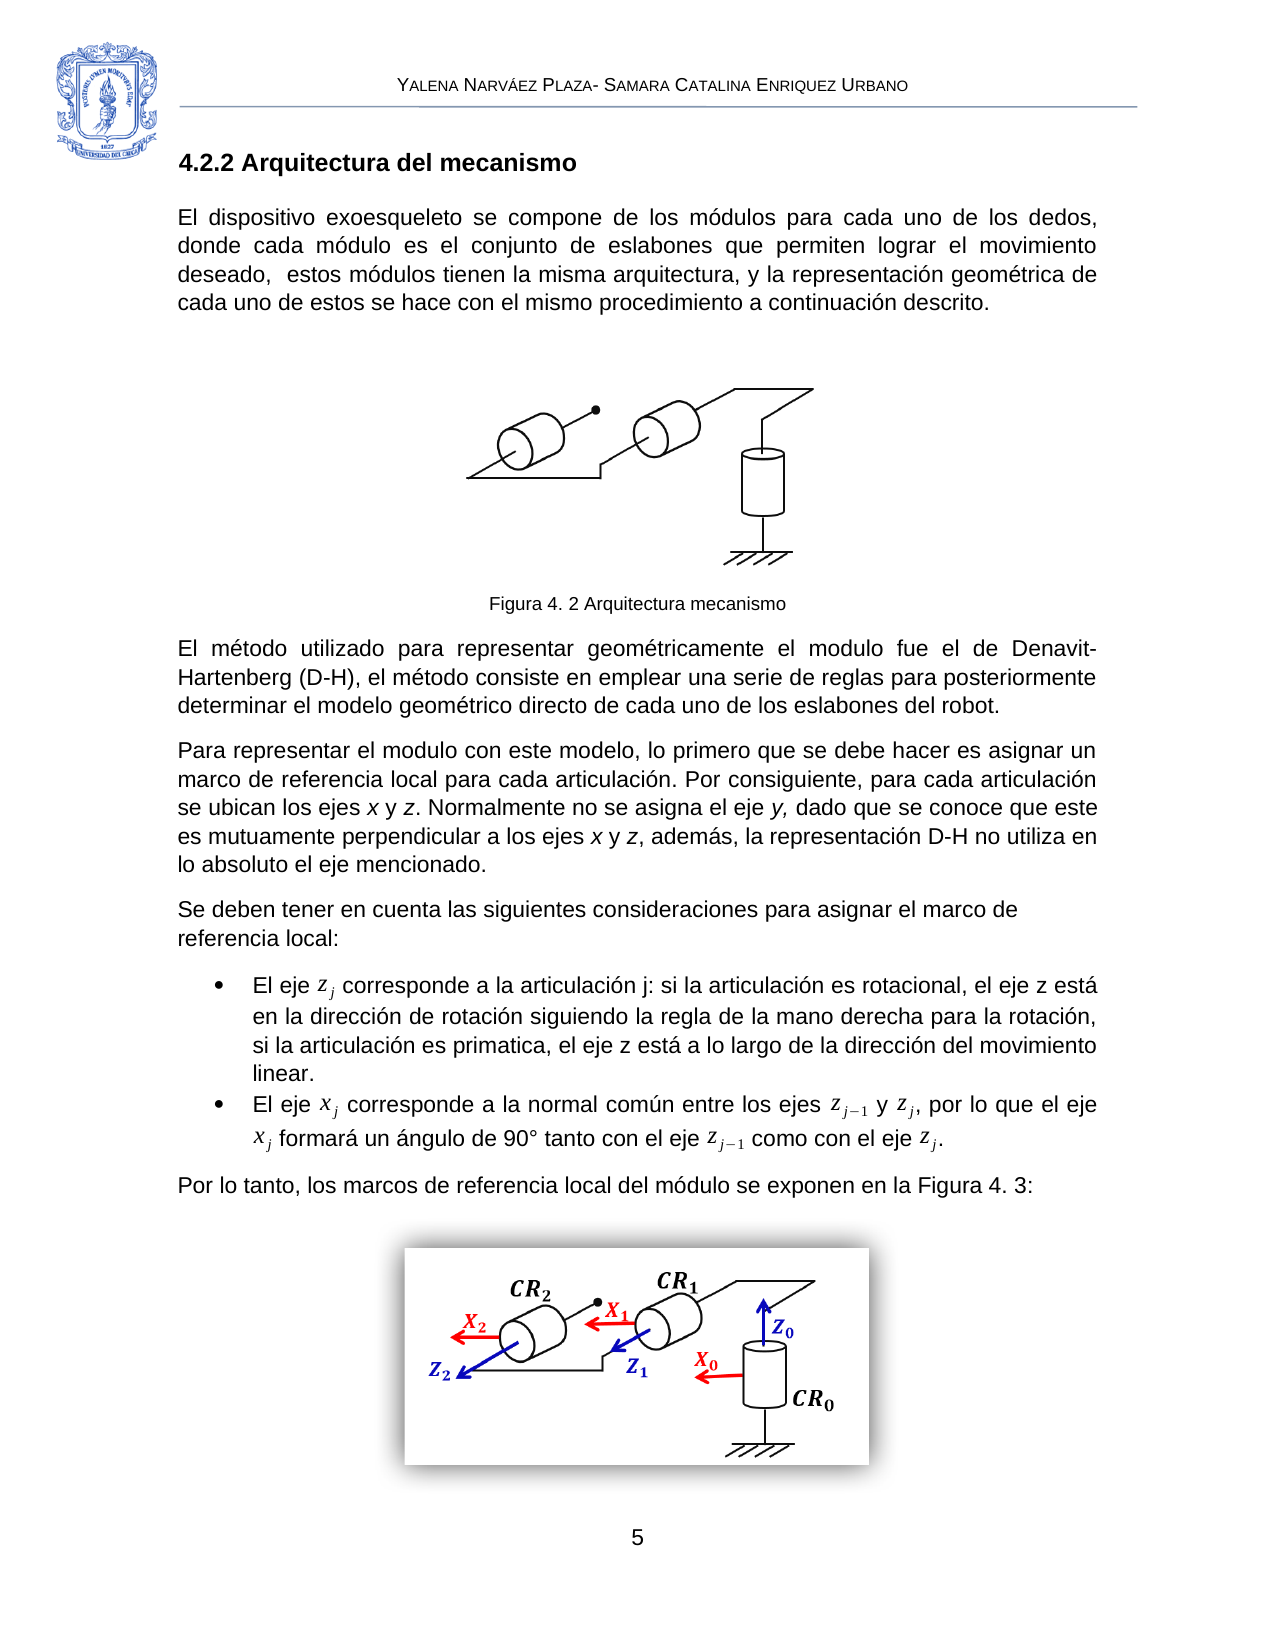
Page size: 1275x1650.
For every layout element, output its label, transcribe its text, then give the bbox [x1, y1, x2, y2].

list El eje corresponde a la articulación j: si la articulación es rotacional, el eje z está en la dirección de rotación siguiendo la regla de la mano derecha para la rotación, si la articulación es primatica, el eje z está a lo largo de la dirección del movimiento linear. [215, 970, 1098, 1086]
text El método utilizado para representar geométricamente el modulo fue el de Denavit-Hartenberg (D-H), el método consiste en emplear una serie de reglas para posteriormente determinar el modelo geométrico directo de cada uno de los eslabones del robot. [177, 635, 1098, 718]
picture [404, 1248, 869, 1465]
picture [54, 37, 160, 163]
text Por lo tanto, los marcos de referencia local del módulo se exponen en la Figura 4.3: [177, 1172, 1098, 1198]
text Para representar el modulo con este modelo, lo primero que se debe hacer es asignar un marco de referencia local para cada articulación. Por consiguiente, para cada articulación se ubican los ejes x y z. Normalmente no se asigna el eje y, dado que se conoce que este es mutuamente perpendicular a los ejes x y z, además, la representación D-H no utiliza en lo absoluto el eje mencionado. [177, 737, 1098, 877]
picture [399, 334, 876, 591]
text El dispositivo exoesqueleto se compone de los módulos para cada uno de los dedos, donde cada módulo es el conjunto de eslabones que permiten lograr el movimiento deseado, estos módulos tienen la misma arquitectura, y la representación geométrica de cada uno de estos se hace con el mismo procedimiento a continuación descrito. [177, 204, 1098, 316]
text Figura 4. 2 Arquitectura mecanismo [177, 593, 1098, 614]
list El eje corresponde a la normal común entre los ejes y , por lo que el eje formará un ángulo de 90° tanto con el eje como con el eje . [215, 1088, 1098, 1153]
subtitle 4.2.2 Arquitectura del mecanismo [177, 148, 1098, 177]
text Se deben tener en cuenta las siguientes consideraciones para asignar el marco de referencia local: [177, 896, 1098, 951]
